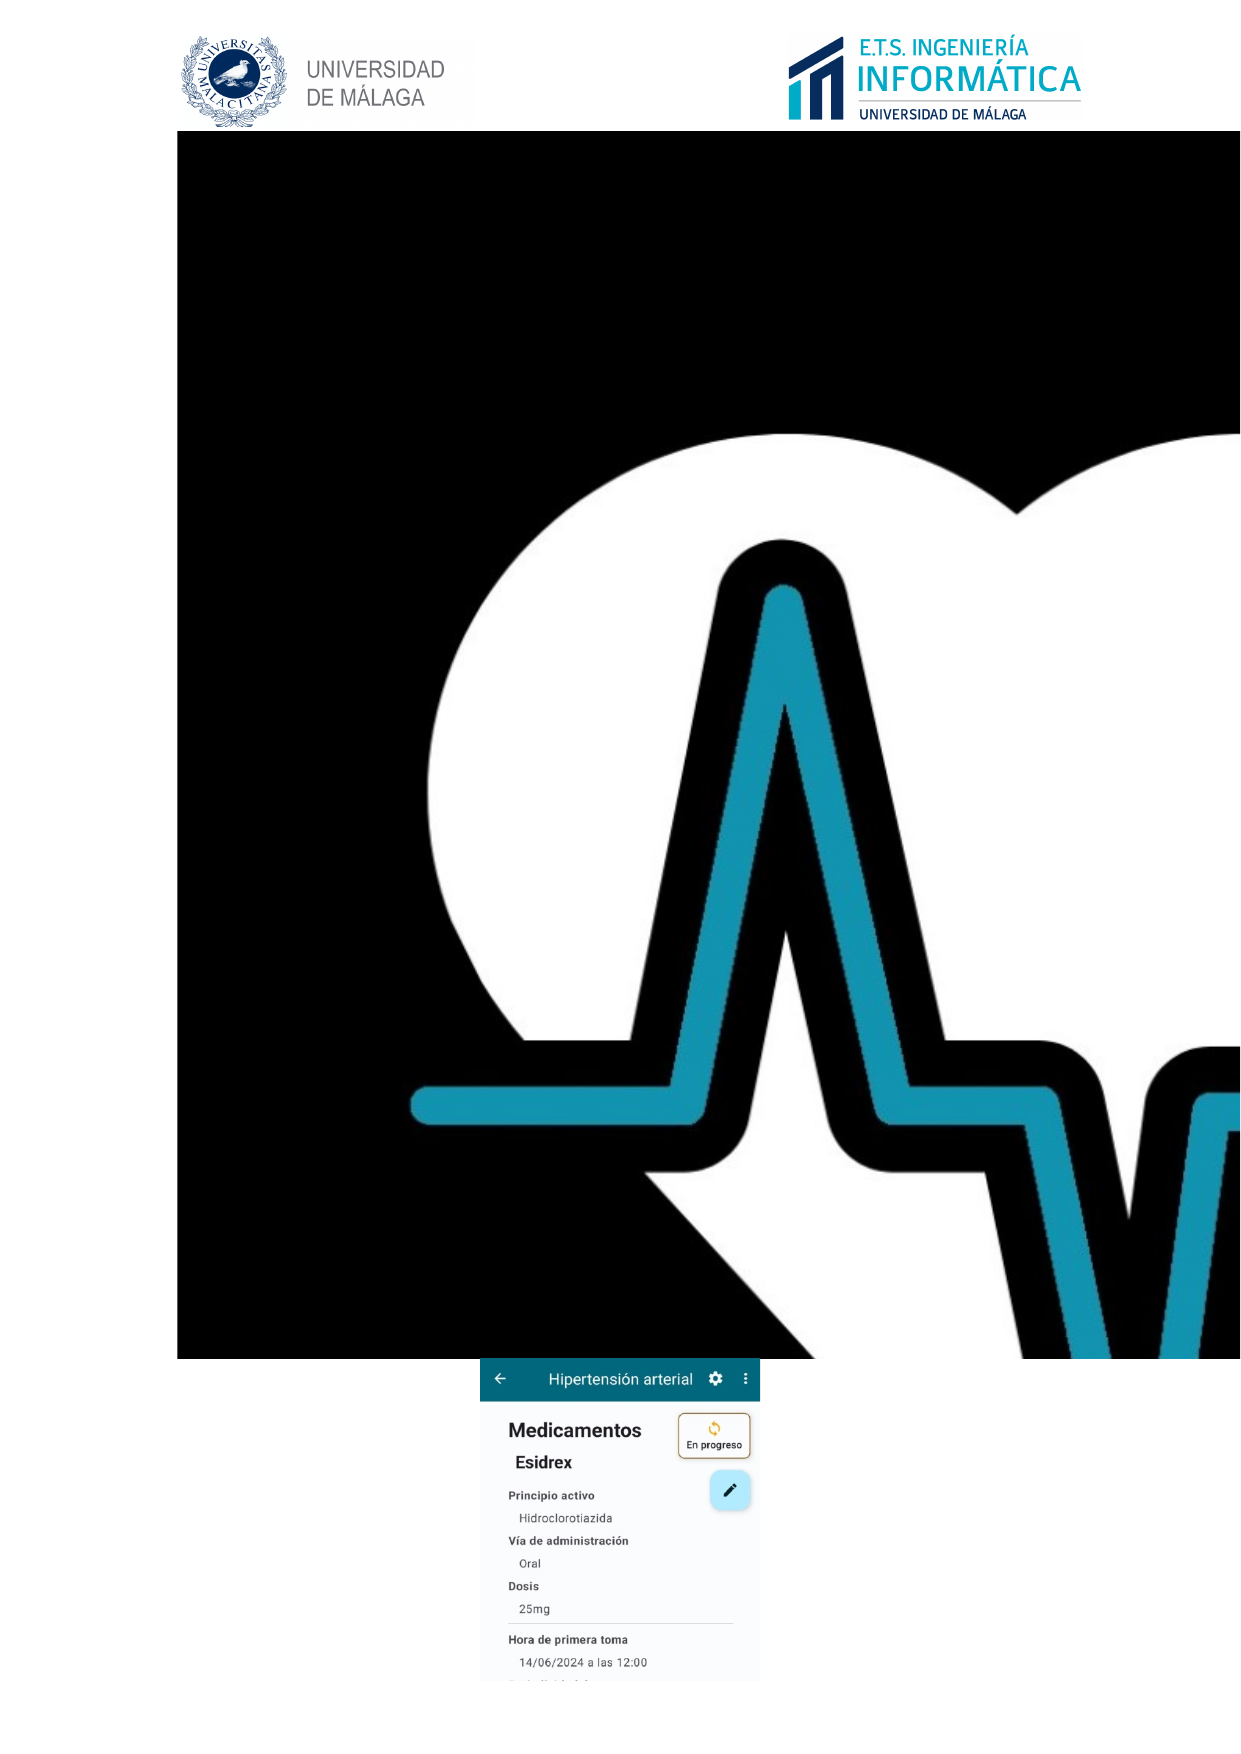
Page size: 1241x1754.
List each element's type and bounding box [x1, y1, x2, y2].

picture [786, 34, 1083, 122]
picture [480, 1401, 761, 1681]
picture [177, 131, 1241, 1396]
picture [180, 35, 477, 127]
